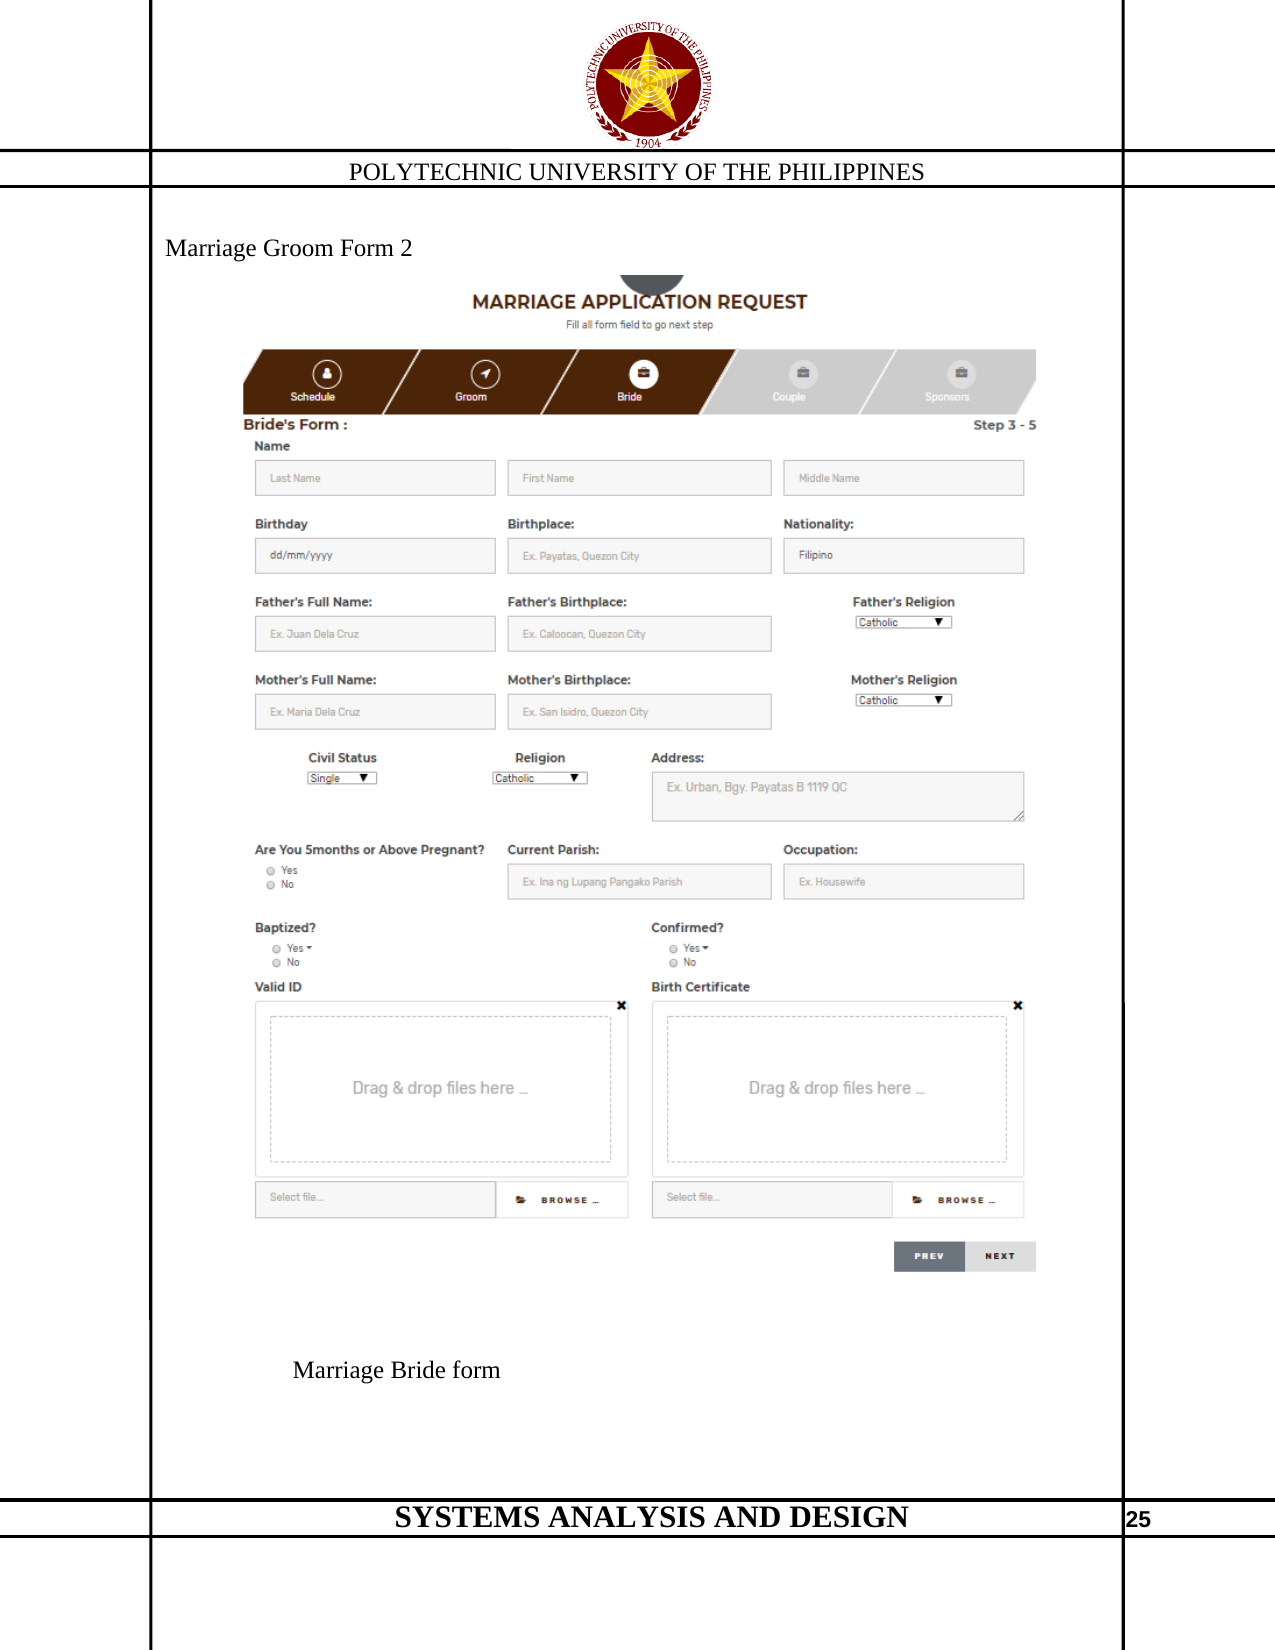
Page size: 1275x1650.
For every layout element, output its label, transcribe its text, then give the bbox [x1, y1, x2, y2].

list Marriage Bride form [292, 1355, 1093, 1384]
picture [583, 20, 712, 149]
picture [177, 275, 1106, 1287]
text Marriage Groom Form 2 [165, 233, 1093, 262]
